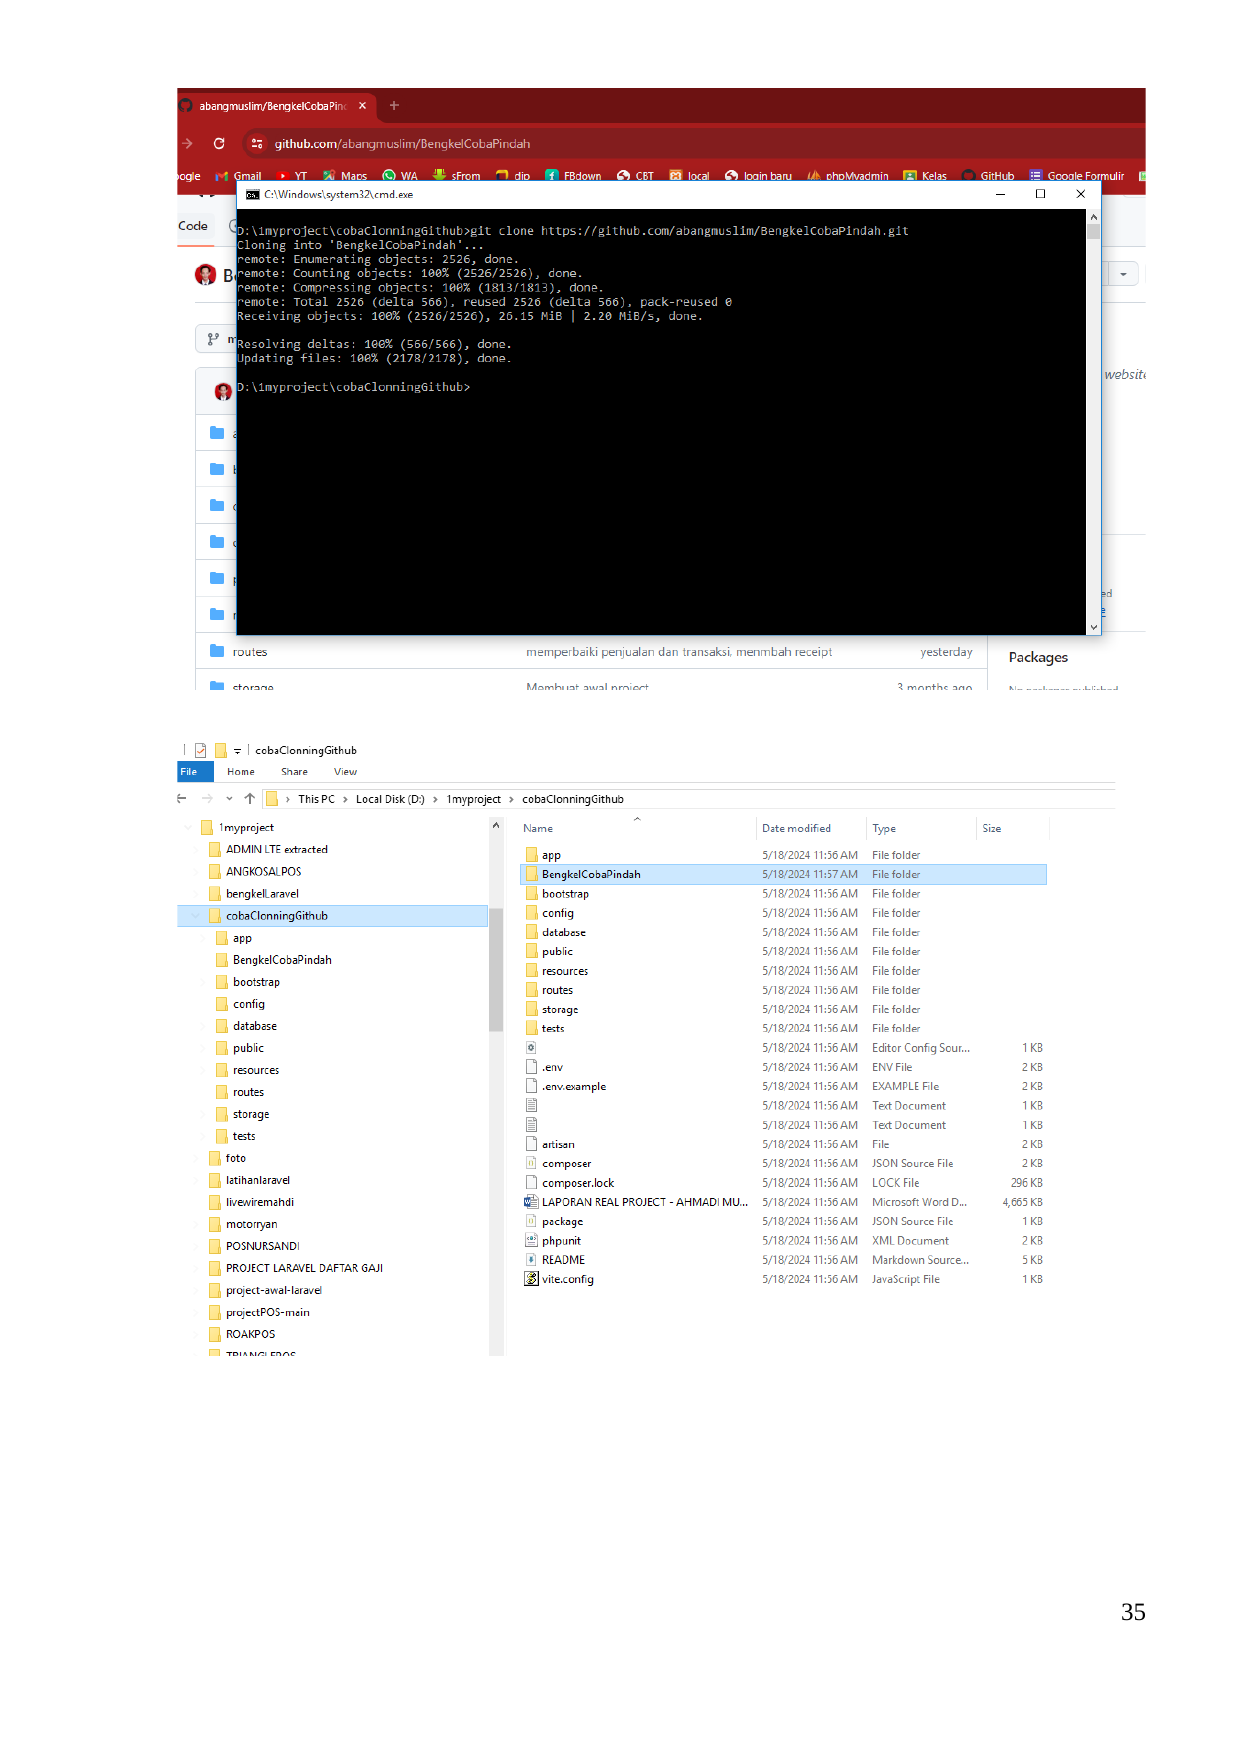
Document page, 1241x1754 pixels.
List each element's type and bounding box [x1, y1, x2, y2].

picture [177, 88, 1146, 690]
picture [177, 742, 1116, 1356]
